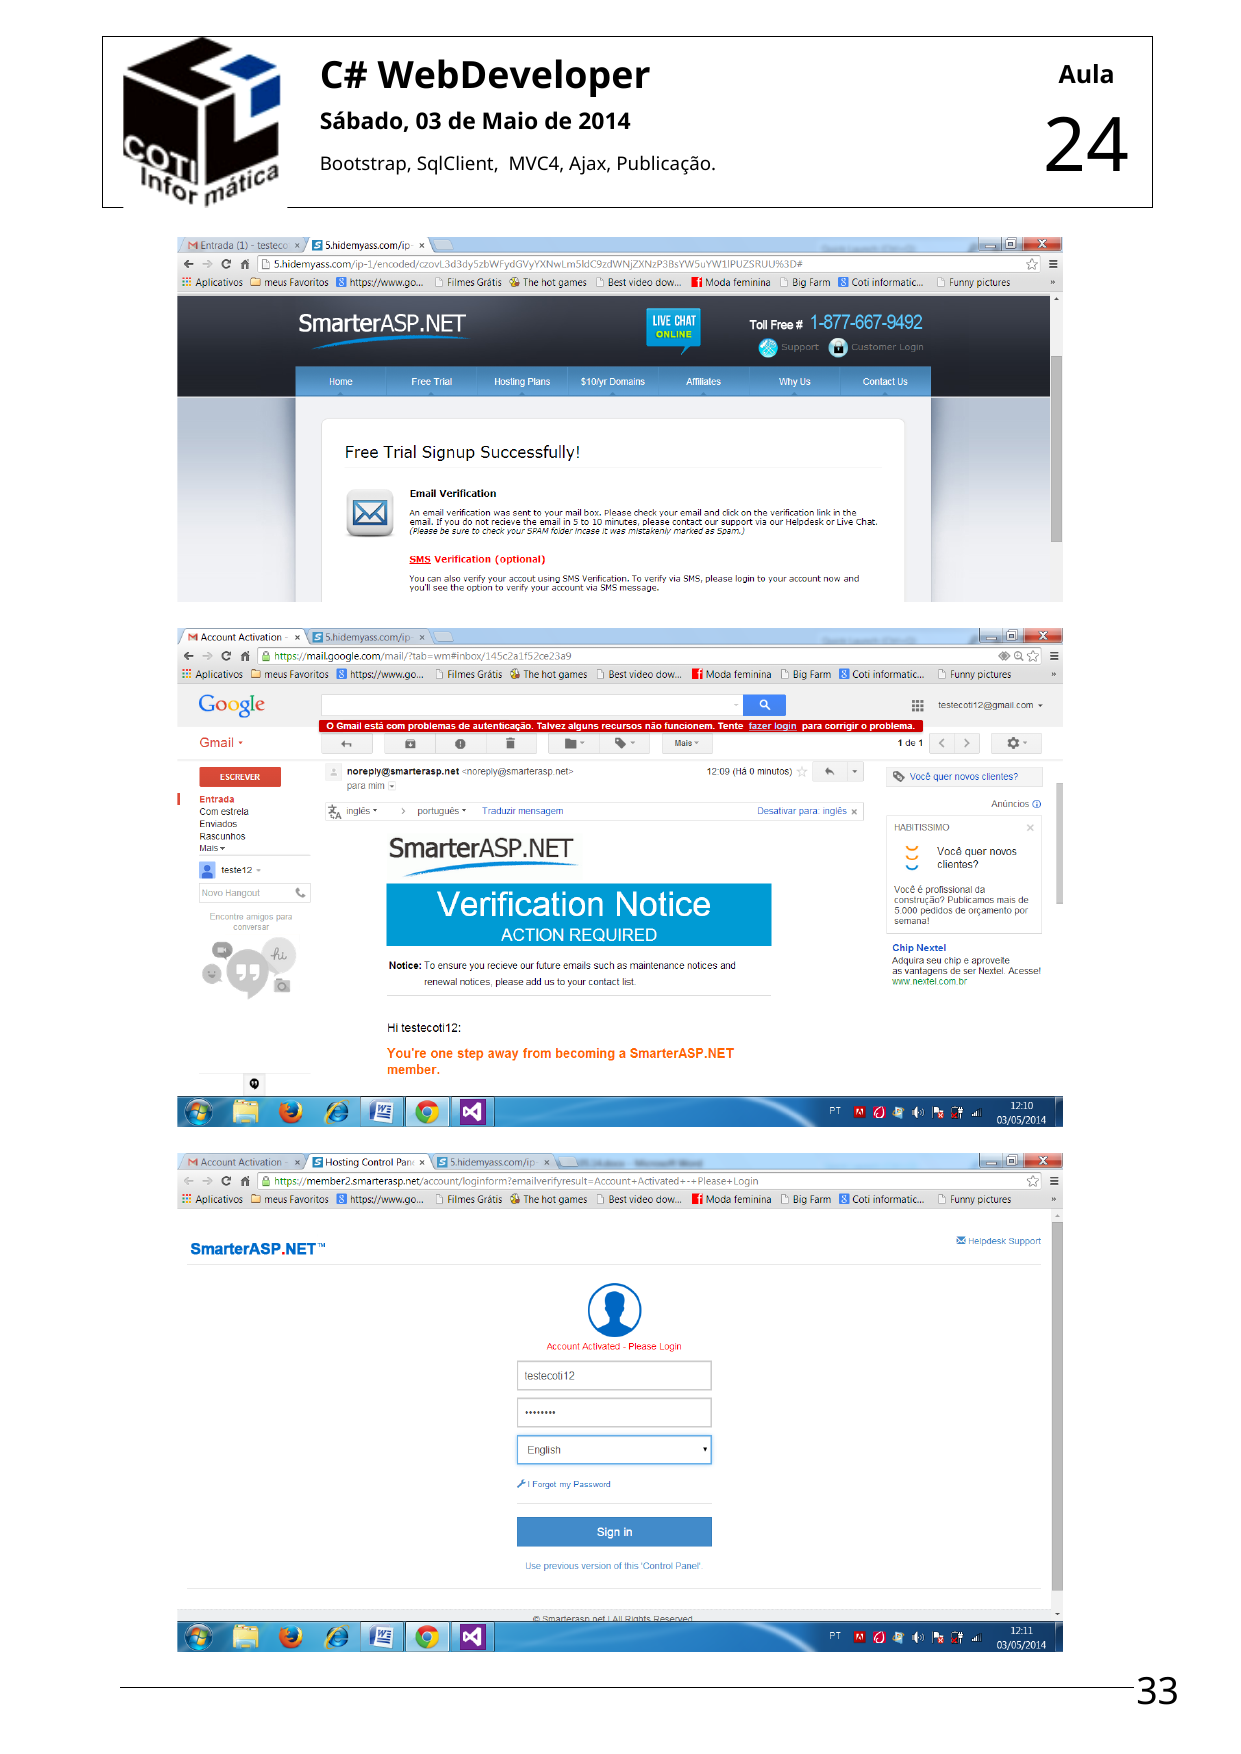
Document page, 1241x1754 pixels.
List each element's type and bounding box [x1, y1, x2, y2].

picture [177, 628, 1063, 1127]
picture [177, 1153, 1063, 1652]
picture [177, 237, 1063, 602]
